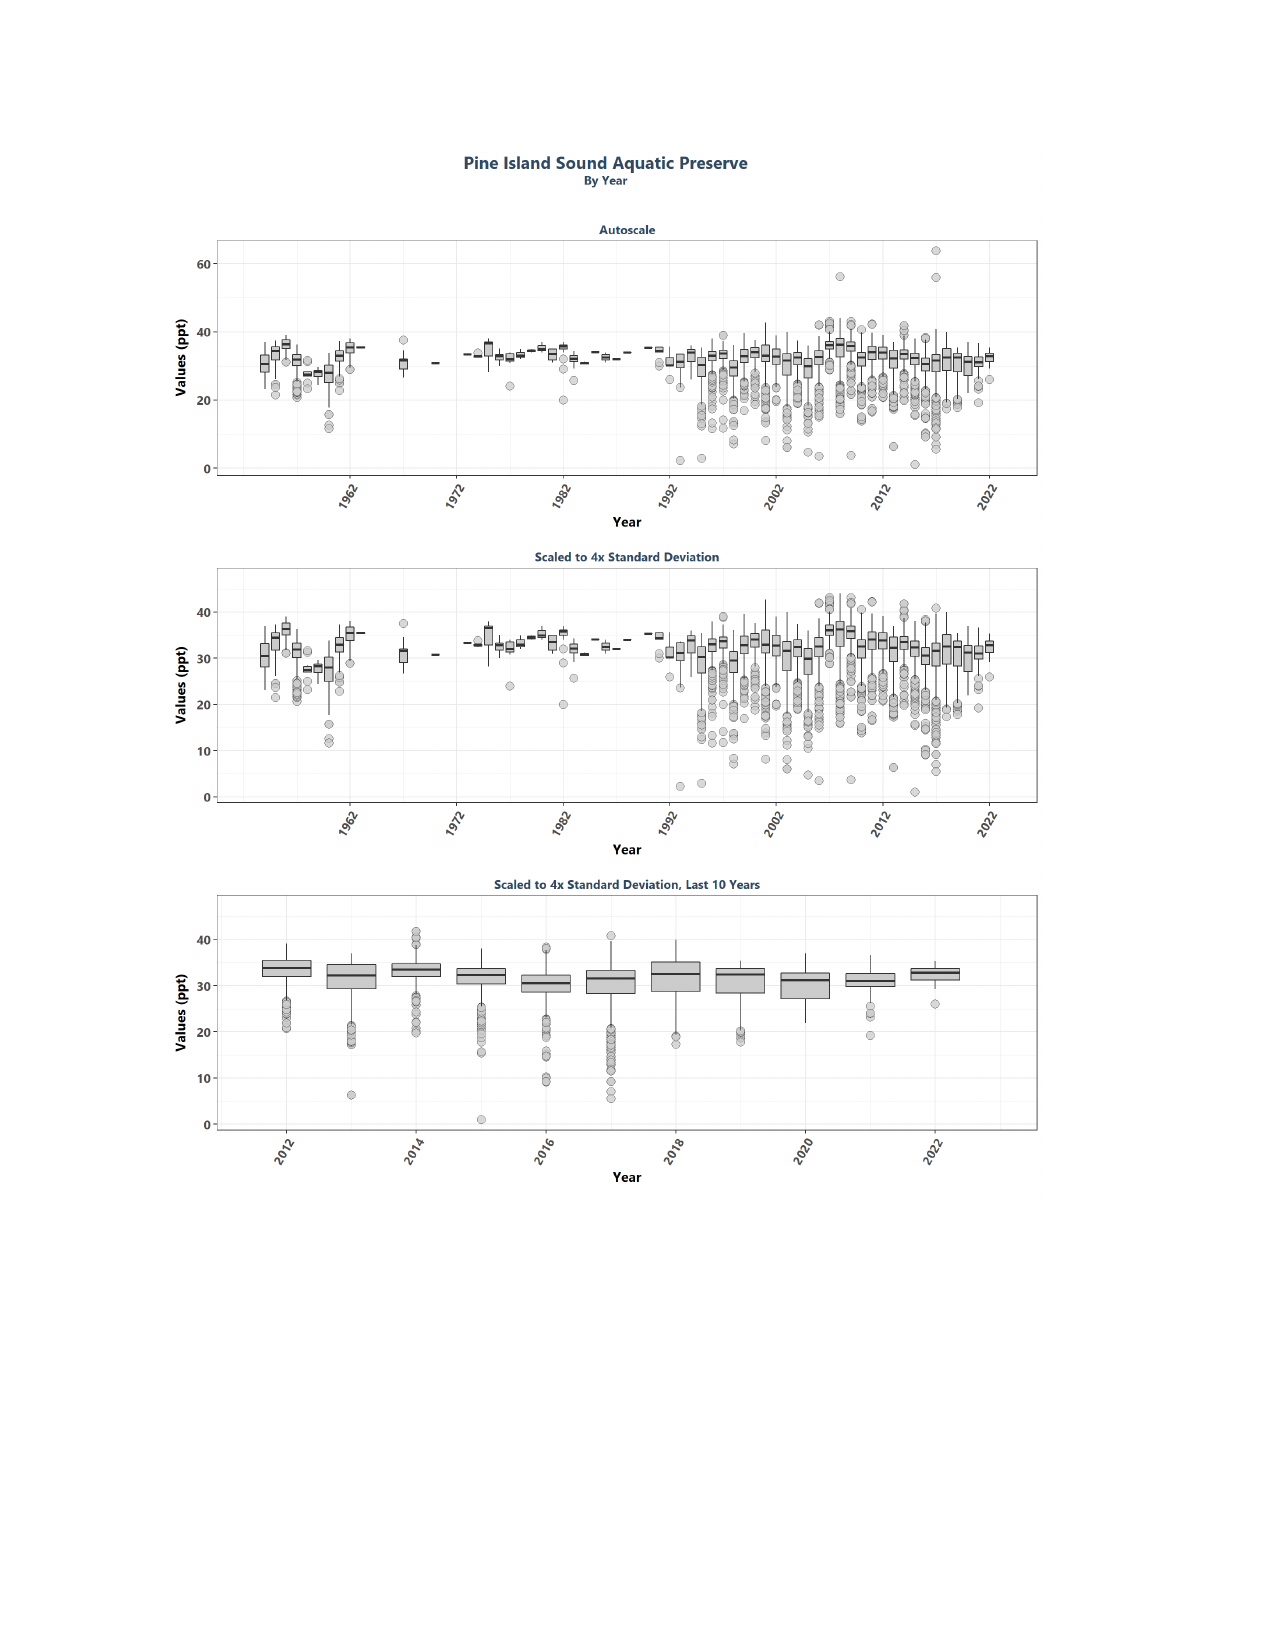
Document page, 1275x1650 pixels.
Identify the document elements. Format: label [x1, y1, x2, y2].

picture [168, 150, 1044, 1200]
